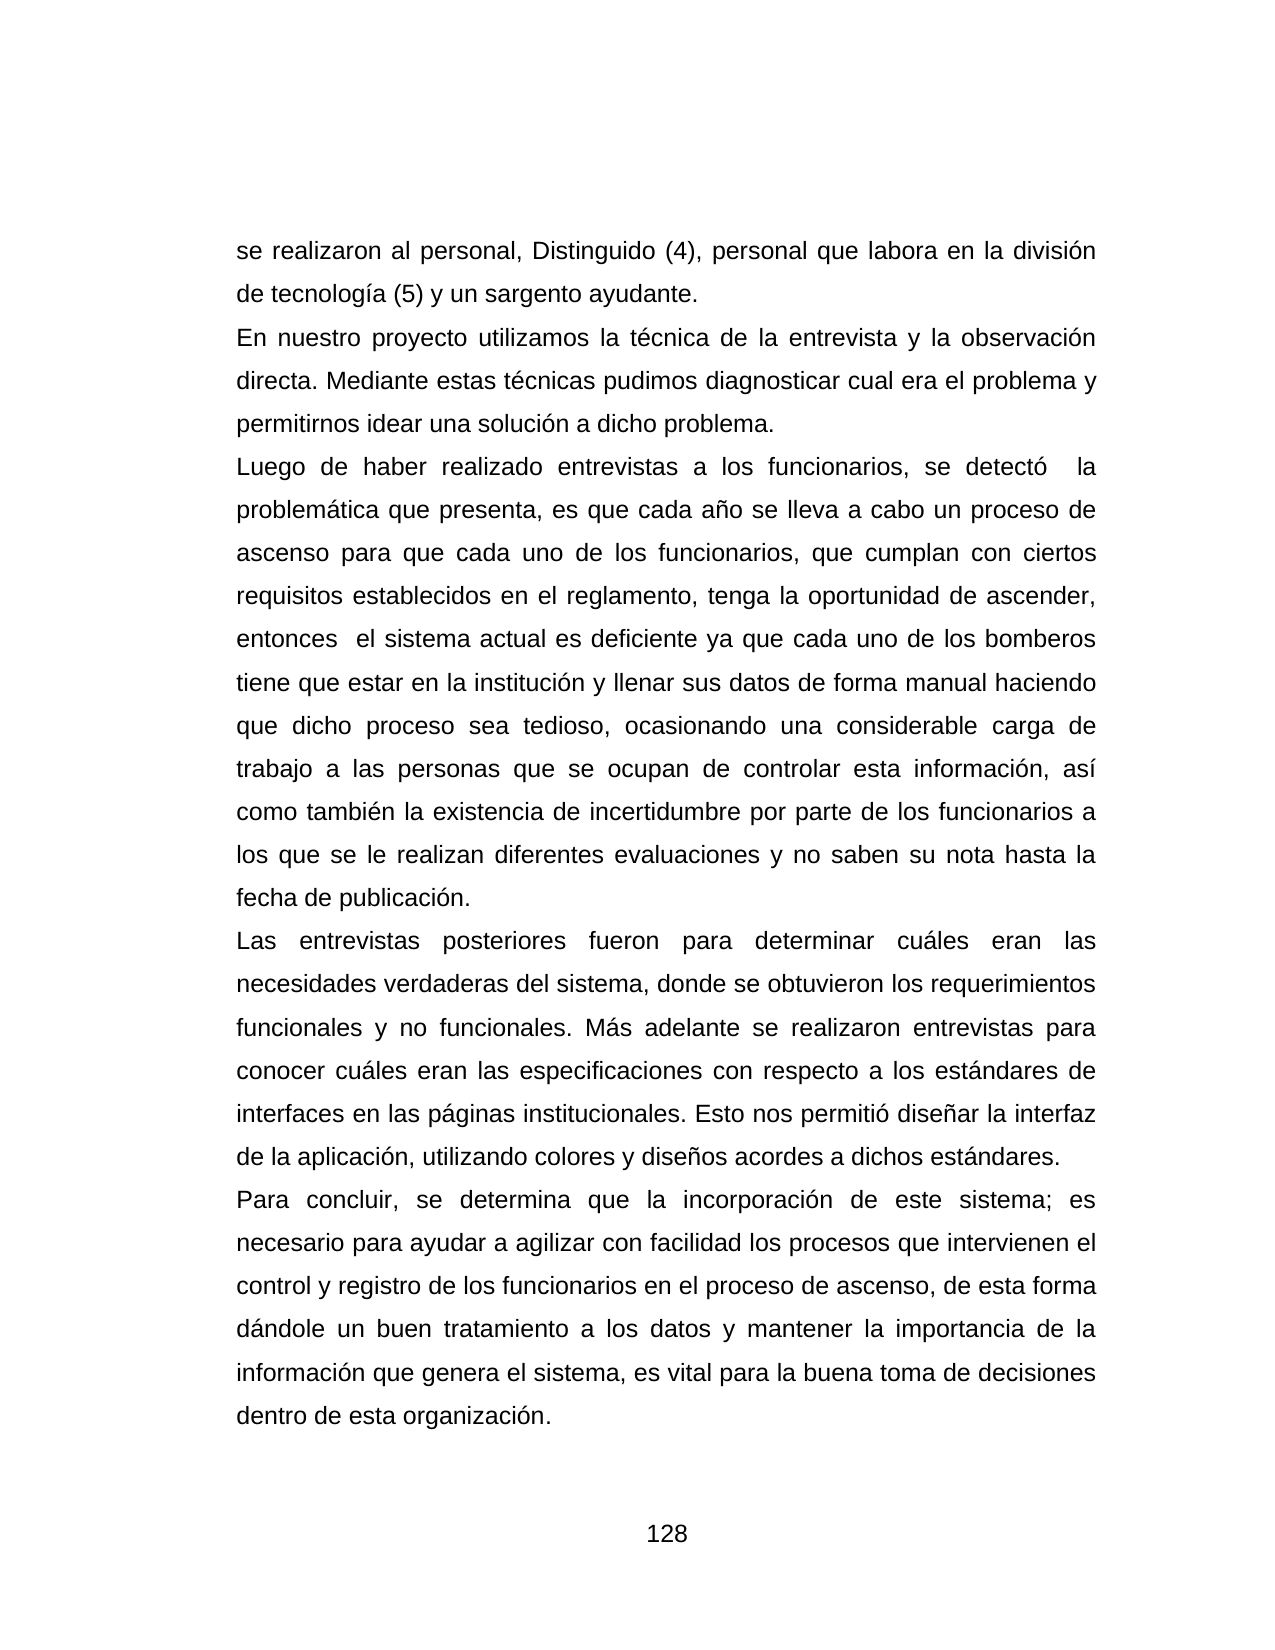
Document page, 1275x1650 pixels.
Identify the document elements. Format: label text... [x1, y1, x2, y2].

list Luego de haber realizado entrevistas a los funcionarios, se detectó la problemática que presenta, es que cada año se lleva a cabo un proceso de ascenso para que cada uno de los funcionarios, que cumplan con ciertos requisitos establecidos en el reglamento, tenga la oportunidad de ascender, entonces el sistema actual es deficiente ya que cada uno de los bomberos tiene que estar en la institución y llenar sus datos de forma manual haciendo que dicho proceso sea tedioso, ocasionando una considerable carga de trabajo a las personas que se ocupan de controlar esta información, así como también la existencia de incertidumbre por parte de los funcionarios a los que se le realizan diferentes evaluaciones y no saben su nota hasta la fecha de publicación. [236, 452, 1098, 912]
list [236, 236, 1098, 308]
list En nuestro proyecto utilizamos la técnica de la entrevista y la observación directa. Mediante estas técnicas pudimos diagnosticar cual era el problema y permitirnos idear una solución a dicho problema. [236, 322, 1098, 437]
list Las entrevistas posteriores fueron para determinar cuáles eran las necesidades verdaderas del sistema, donde se obtuvieron los requerimientos funcionales y no funcionales. Más adelante se realizaron entrevistas para conocer cuáles eran las especificaciones con respecto a los estándares de interfaces en las páginas institucionales. Esto nos permitió diseñar la interfaz de la aplicación, utilizando colores y diseños acordes a dichos estándares. [236, 926, 1098, 1171]
list Para concluir, se determina que la incorporación de este sistema; es necesario para ayudar a agilizar con facilidad los procesos que intervienen el control y registro de los funcionarios en el proceso de ascenso, de esta forma dándole un buen tratamiento a los datos y mantener la importancia de la información que genera el sistema, es vital para la buena toma de decisiones dentro de esta organización. [236, 1185, 1098, 1429]
